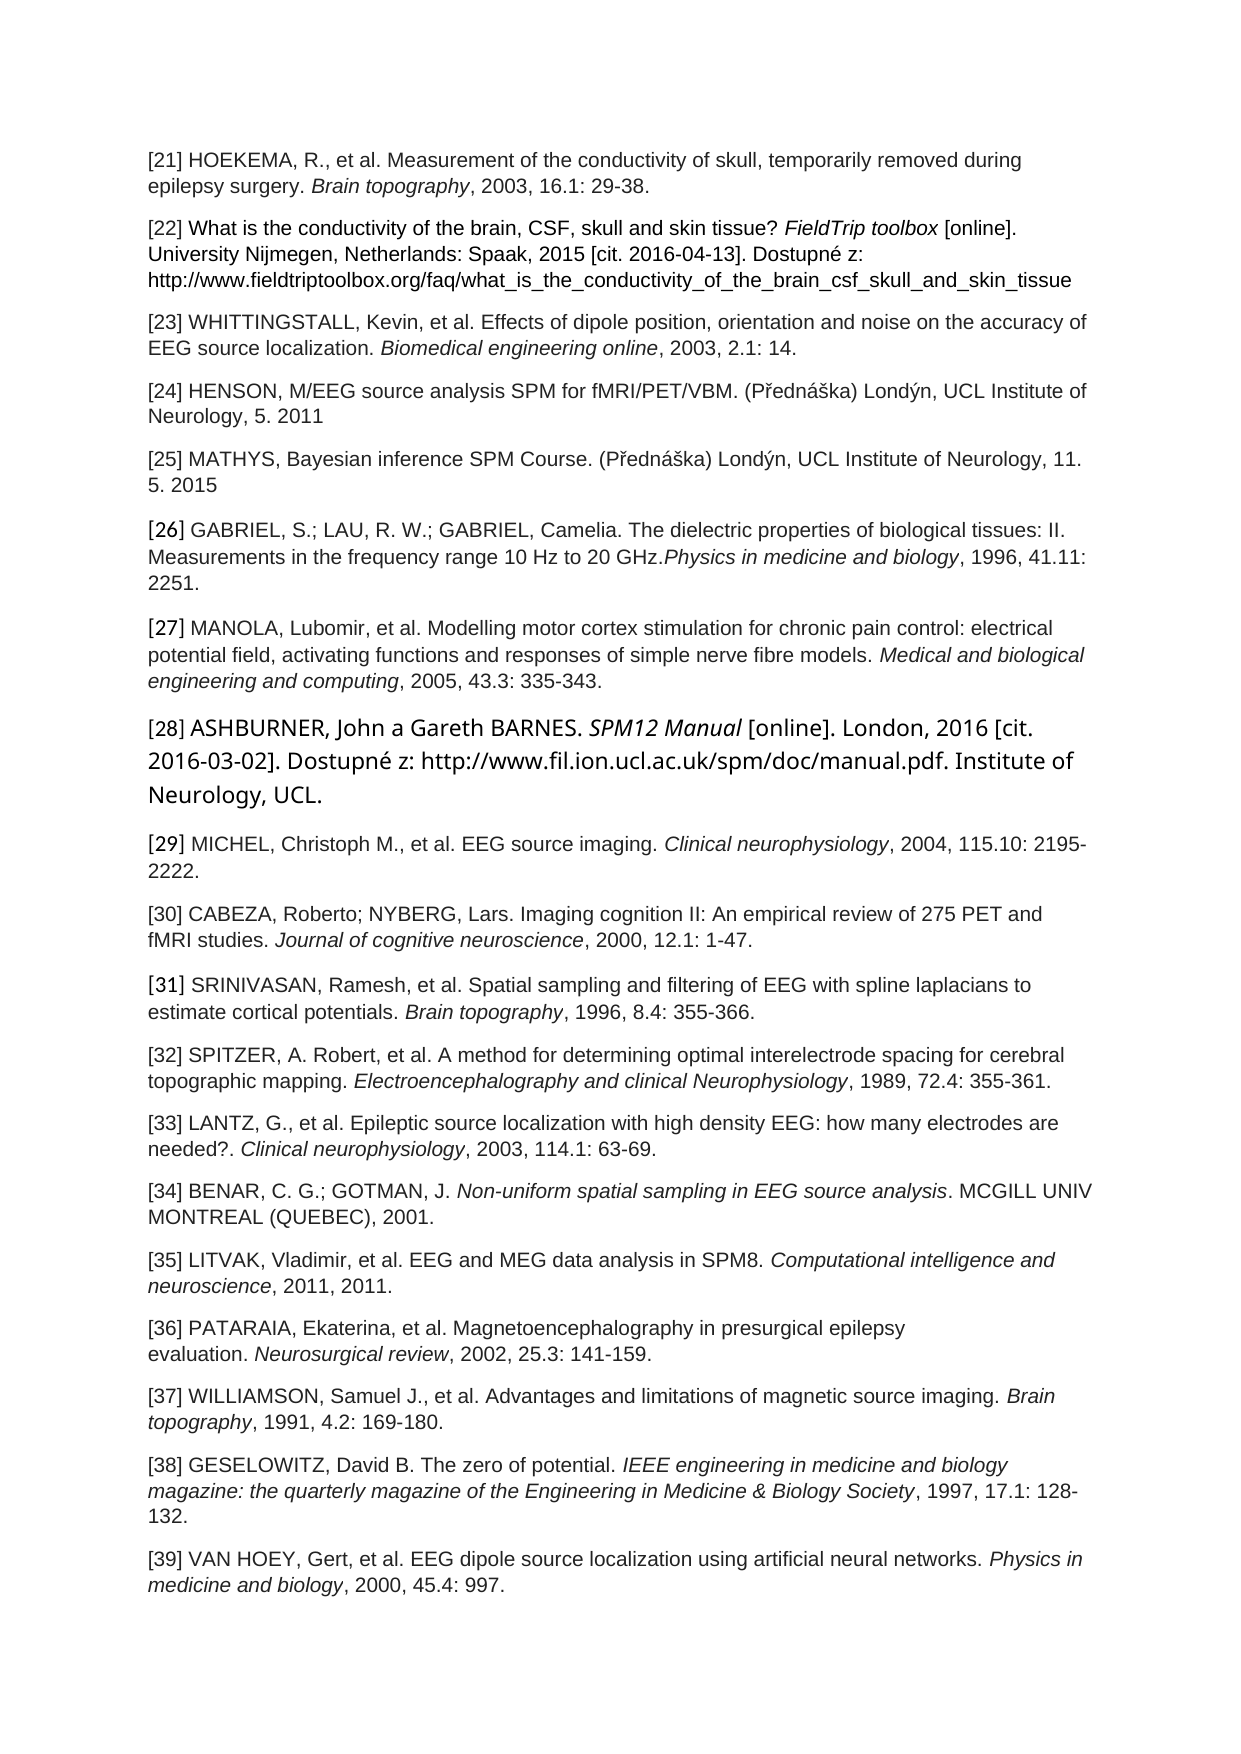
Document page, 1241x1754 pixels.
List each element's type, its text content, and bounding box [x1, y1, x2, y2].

text [22] What is the conductivity of the brain, CSF, skull and skin tissue? FieldTrip toolbox [online]. University Nijmegen, Netherlands: Spaak, 2015 [cit. 2016-04-13]. Dostupné z: http://www.fieldtriptoolbox.org/faq/what_is_the_conductivity_of_the_brain_csf_skull_and_skin_tissue [148, 216, 1093, 292]
text [35] LITVAK, Vladimir, et al. EEG and MEG data analysis in SPM8. Computational intelligence and neuroscience, 2011, 2011. [148, 1248, 1093, 1297]
text [38] GESELOWITZ, David B. The zero of potential. IEEE engineering in medicine and biology magazine: the quarterly magazine of the Engineering in Medicine & Biology Society, 1997, 17.1: 128-132. [148, 1453, 1093, 1528]
text [34] BENAR, C. G.; GOTMAN, J. Non-uniform spatial sampling in EEG source analysis. MCGILL UNIV MONTREAL (QUEBEC), 2001. [148, 1179, 1093, 1229]
text [25] MATHYS, Bayesian inference SPM Course. (Přednáška) Londýn, UCL Institute of Neurology, 11. 5. 2015 [148, 447, 1093, 497]
text [39] VAN HOEY, Gert, et al. EEG dipole source localization using artificial neural networks. Physics in medicine and biology, 2000, 45.4: 997. [148, 1547, 1093, 1597]
text [37] WILLIAMSON, Samuel J., et al. Advantages and limitations of magnetic source imaging. Brain topography, 1991, 4.2: 169-180. [148, 1384, 1093, 1434]
text [31] SRINIVASAN, Ramesh, et al. Spatial sampling and filtering of EEG with spline laplacians to estimate cortical potentials. Brain topography, 1996, 8.4: 355-366. [148, 970, 1093, 1024]
text [24] HENSON, M/EEG source analysis SPM for fMRI/PET/VBM. (Přednáška) Londýn, UCL Institute of Neurology, 5. 2011 [148, 378, 1093, 428]
text [23] WHITTINGSTALL, Kevin, et al. Effects of dipole position, orientation and noise on the accuracy of EEG source localization. Biomedical engineering online, 2003, 2.1: 14. [148, 310, 1093, 360]
text [33] LANTZ, G., et al. Epileptic source localization with high density EEG: how many electrodes are needed?. Clinical neurophysiology, 2003, 114.1: 63-69. [148, 1111, 1093, 1161]
text [30] CABEZA, Roberto; NYBERG, Lars. Imaging cognition II: An empirical review of 275 PET and fMRI studies. Journal of cognitive neuroscience, 2000, 12.1: 1-47. [148, 902, 1093, 952]
text [28] ASHBURNER, John a Gareth BARNES. SPM12 Manual [online]. London, 2016 [cit. 2016-03-02]. Dostupné z: http://www.fil.ion.ucl.ac.uk/spm/doc/manual.pdf. Institute of Neurology, UCL. [148, 712, 1093, 810]
text [21] HOEKEMA, R., et al. Measurement of the conductivity of skull, temporarily removed during epilepsy surgery. Brain topography, 2003, 16.1: 29-38. [148, 148, 1093, 197]
text [32] SPITZER, A. Robert, et al. A method for determining optimal interelectrode spacing for cerebral topographic mapping. Electroencephalography and clinical Neurophysiology, 1989, 72.4: 355-361. [148, 1043, 1093, 1092]
text [36] PATARAIA, Ekaterina, et al. Magnetoencephalography in presurgical epilepsy evaluation. Neurosurgical review, 2002, 25.3: 141-159. [148, 1316, 1093, 1366]
text [26] GABRIEL, S.; LAU, R. W.; GABRIEL, Camelia. The dielectric properties of biological tissues: II. Measurements in the frequency range 10 Hz to 20 GHz.Physics in medicine and biology, 1996, 41.11: 2251. [148, 515, 1093, 595]
text [27] MANOLA, Lubomir, et al. Modelling motor cortex stimulation for chronic pain control: electrical potential field, activating functions and responses of simple nerve fibre models. Medical and biological engineering and computing, 2005, 43.3: 335-343. [148, 613, 1093, 693]
text [29] MICHEL, Christoph M., et al. EEG source imaging. Clinical neurophysiology, 2004, 115.10: 2195-2222. [148, 829, 1093, 883]
